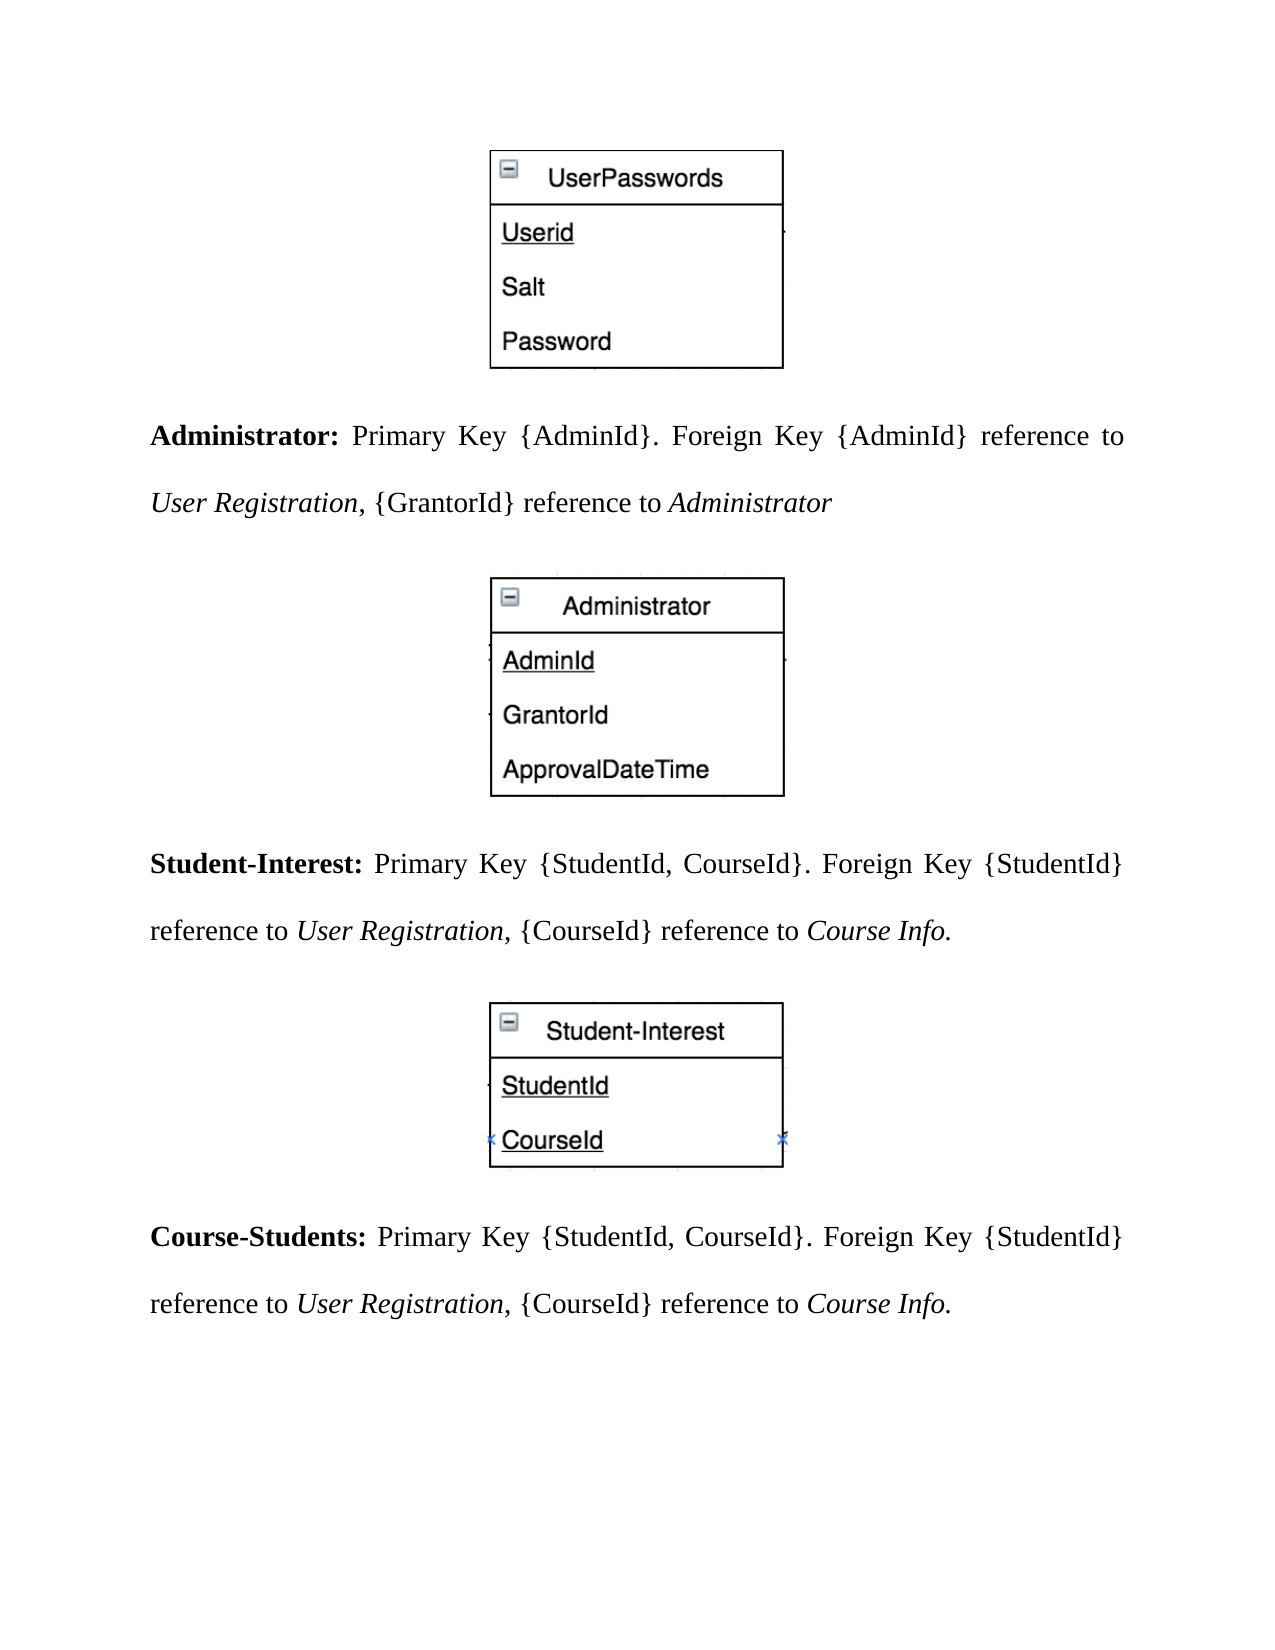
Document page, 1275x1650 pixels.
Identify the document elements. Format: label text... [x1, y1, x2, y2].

text Course-Students: Primary Key {StudentId, CourseId}. Foreign Key {StudentId} reference to User Registration, {CourseId} reference to Course Info. [150, 1219, 1125, 1320]
picture [489, 150, 786, 371]
text Student-Interest: Primary Key {StudentId, CourseId}. Foreign Key {StudentId} reference to User Registration, {CourseId} reference to Course Info. [150, 846, 1125, 946]
picture [488, 573, 787, 799]
text Administrator: Primary Key {AdminId}. Foreign Key {AdminId} reference to User Registration, {GrantorId} reference to Administrator [150, 418, 1125, 519]
picture [487, 1000, 788, 1172]
